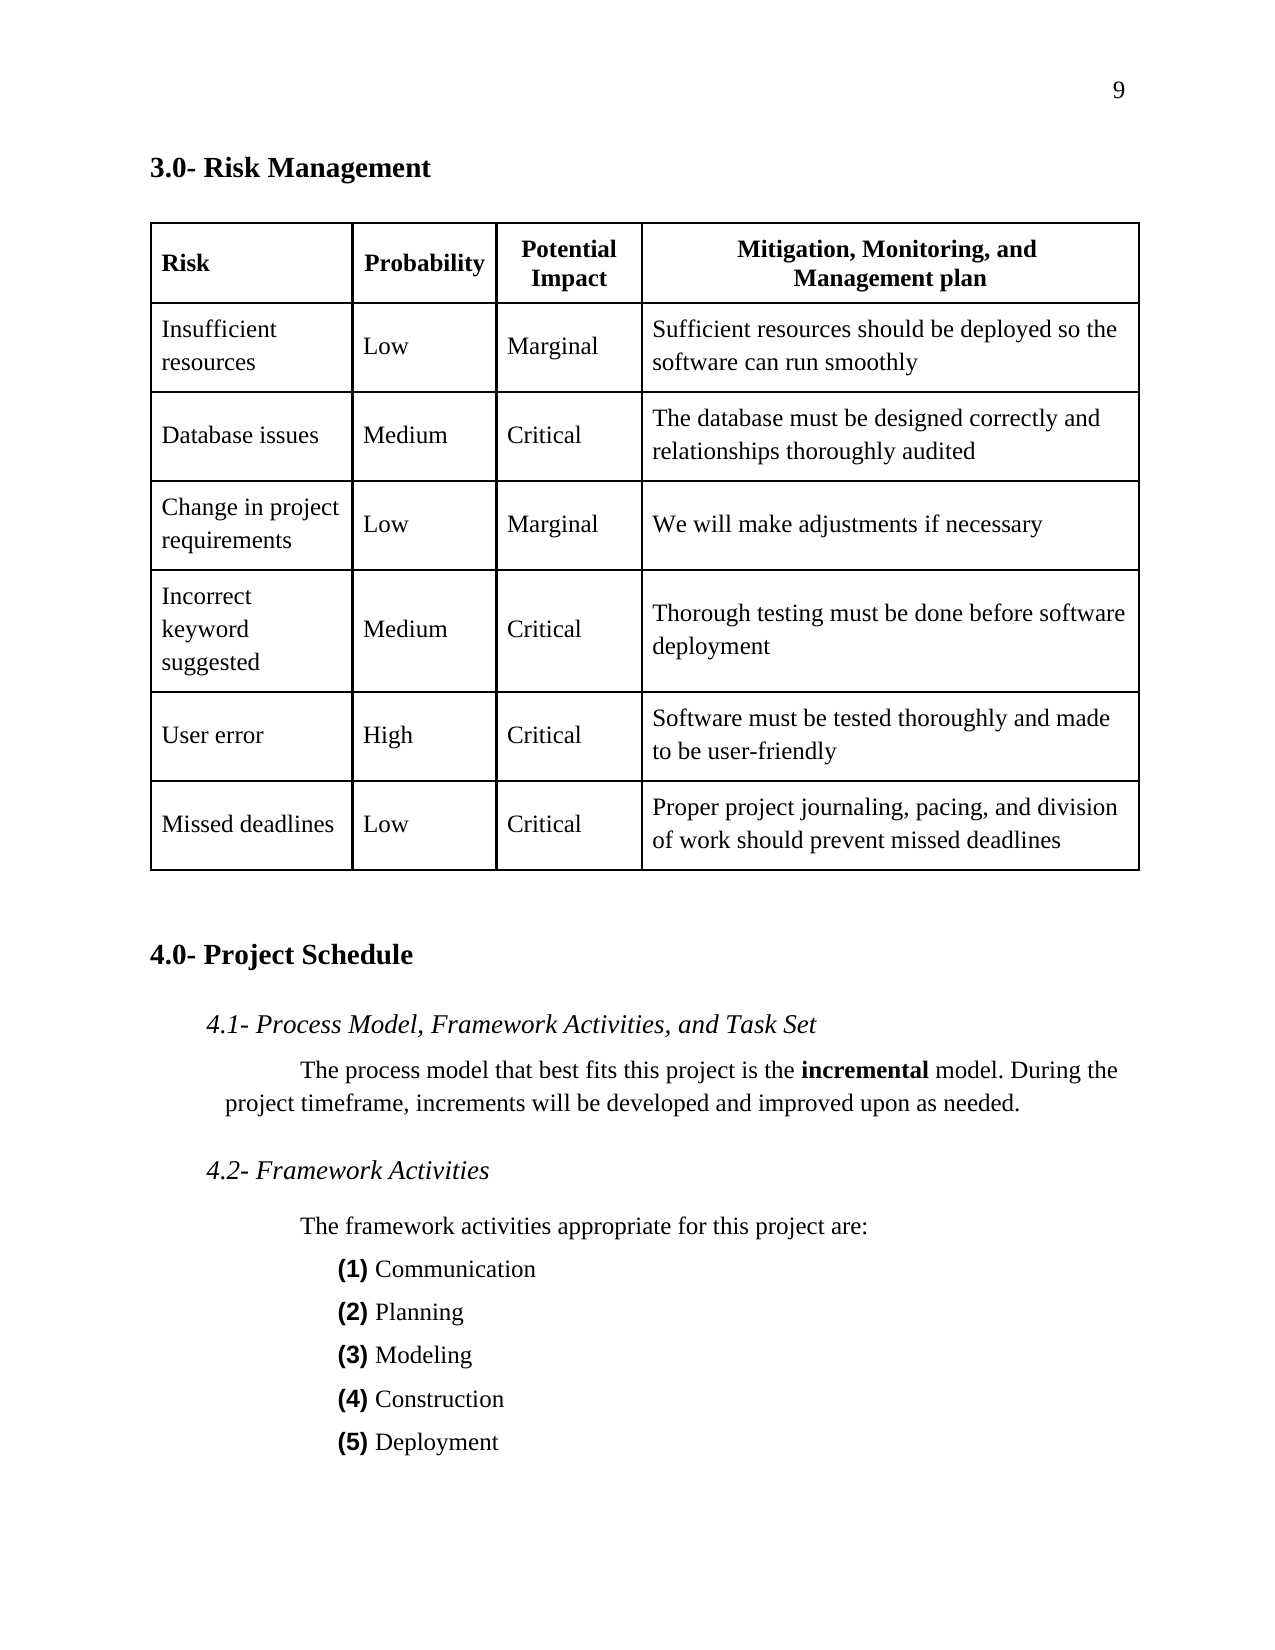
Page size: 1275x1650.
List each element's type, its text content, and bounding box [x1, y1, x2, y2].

table_cell Thorough testing must be done before software deployment [643, 571, 1138, 691]
table_cell Change in project requirements [152, 482, 351, 569]
text The process model that best fits this project is the incremental model. During the project timeframe, increments will be developed and improved upon as needed. [225, 1055, 1125, 1117]
table_cell Incorrect keyword suggested [152, 571, 351, 691]
table_cell Marginal [498, 482, 641, 569]
table_cell Critical [498, 693, 641, 780]
table_cell Marginal [498, 304, 641, 391]
table_header Probability [354, 224, 495, 302]
list Planning [337, 1297, 1125, 1326]
list Deployment [337, 1427, 1125, 1456]
table_header Mitigation, Monitoring, and Management plan [643, 224, 1138, 302]
list Communication [337, 1254, 1125, 1283]
table_cell We will make adjustments if necessary [643, 482, 1138, 569]
list Construction [337, 1383, 1125, 1412]
table_cell Low [354, 304, 495, 391]
table_cell User error [152, 693, 351, 780]
table_cell High [354, 693, 495, 780]
table_cell Critical [498, 782, 641, 869]
table_cell Missed deadlines [152, 782, 351, 869]
table_cell Medium [354, 393, 495, 480]
table_cell Critical [498, 393, 641, 480]
table_header Potential Impact [498, 224, 641, 302]
table_cell Software must be tested thoroughly and made to be user-friendly [643, 693, 1138, 780]
text 3.0- Risk Management [150, 150, 1125, 183]
table_cell Critical [498, 571, 641, 691]
table_cell Database issues [152, 393, 351, 480]
text 4.1- Process Model, Framework Activities, and Task Set [206, 1008, 1125, 1039]
table_cell The database must be designed correctly and relationships thoroughly audited [643, 393, 1138, 480]
table_cell Sufficient resources should be deployed so the software can run smoothly [643, 304, 1138, 391]
list Modeling [337, 1340, 1125, 1369]
text 4.0- Project Schedule [150, 937, 1125, 970]
table_cell Low [354, 782, 495, 869]
text 4.2- Framework Activities [206, 1154, 1125, 1185]
table_cell Low [354, 482, 495, 569]
text The framework activities appropriate for this project are: [300, 1211, 1125, 1239]
table_header Risk [152, 224, 351, 302]
table_cell Insufficient resources [152, 304, 351, 391]
table_cell Medium [354, 571, 495, 691]
table_cell Proper project journaling, pacing, and division of work should prevent missed deadlines [643, 782, 1138, 869]
